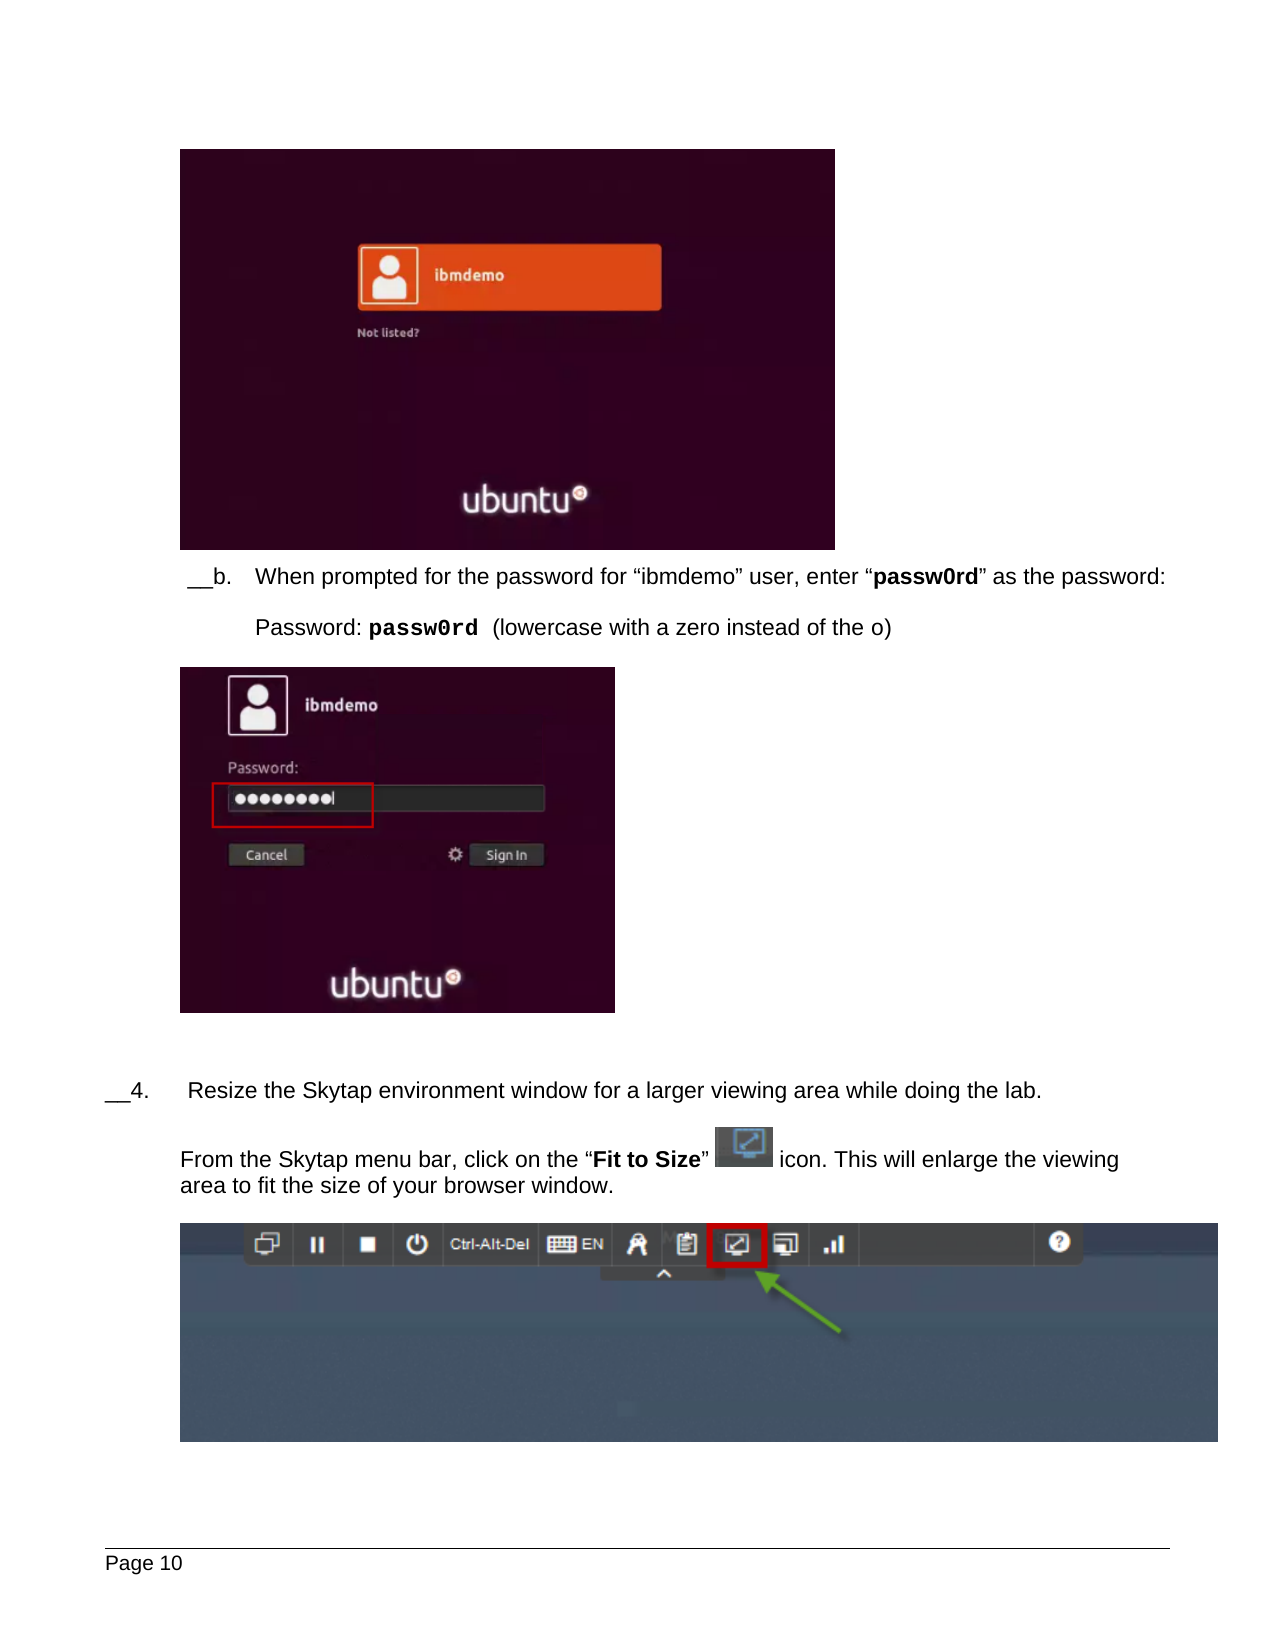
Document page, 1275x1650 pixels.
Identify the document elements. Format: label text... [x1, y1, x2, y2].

text From the Skytap menu bar, click on the “Fit to Size” icon. This will enlarge the viewing area to fit the size of your browser window. [180, 1128, 1170, 1198]
picture [715, 1127, 773, 1167]
list When prompted for the password for “ibmdemo” user, enter “passw0rd” as the password: [187, 563, 1170, 589]
picture [180, 149, 835, 550]
picture [180, 1223, 1218, 1442]
list Resize the Skytap environment window for a larger viewing area while doing the lab. [105, 1077, 1170, 1103]
text Password: passw0rd (lowercase with a zero instead of the o) [255, 614, 1170, 642]
picture [180, 667, 615, 1013]
